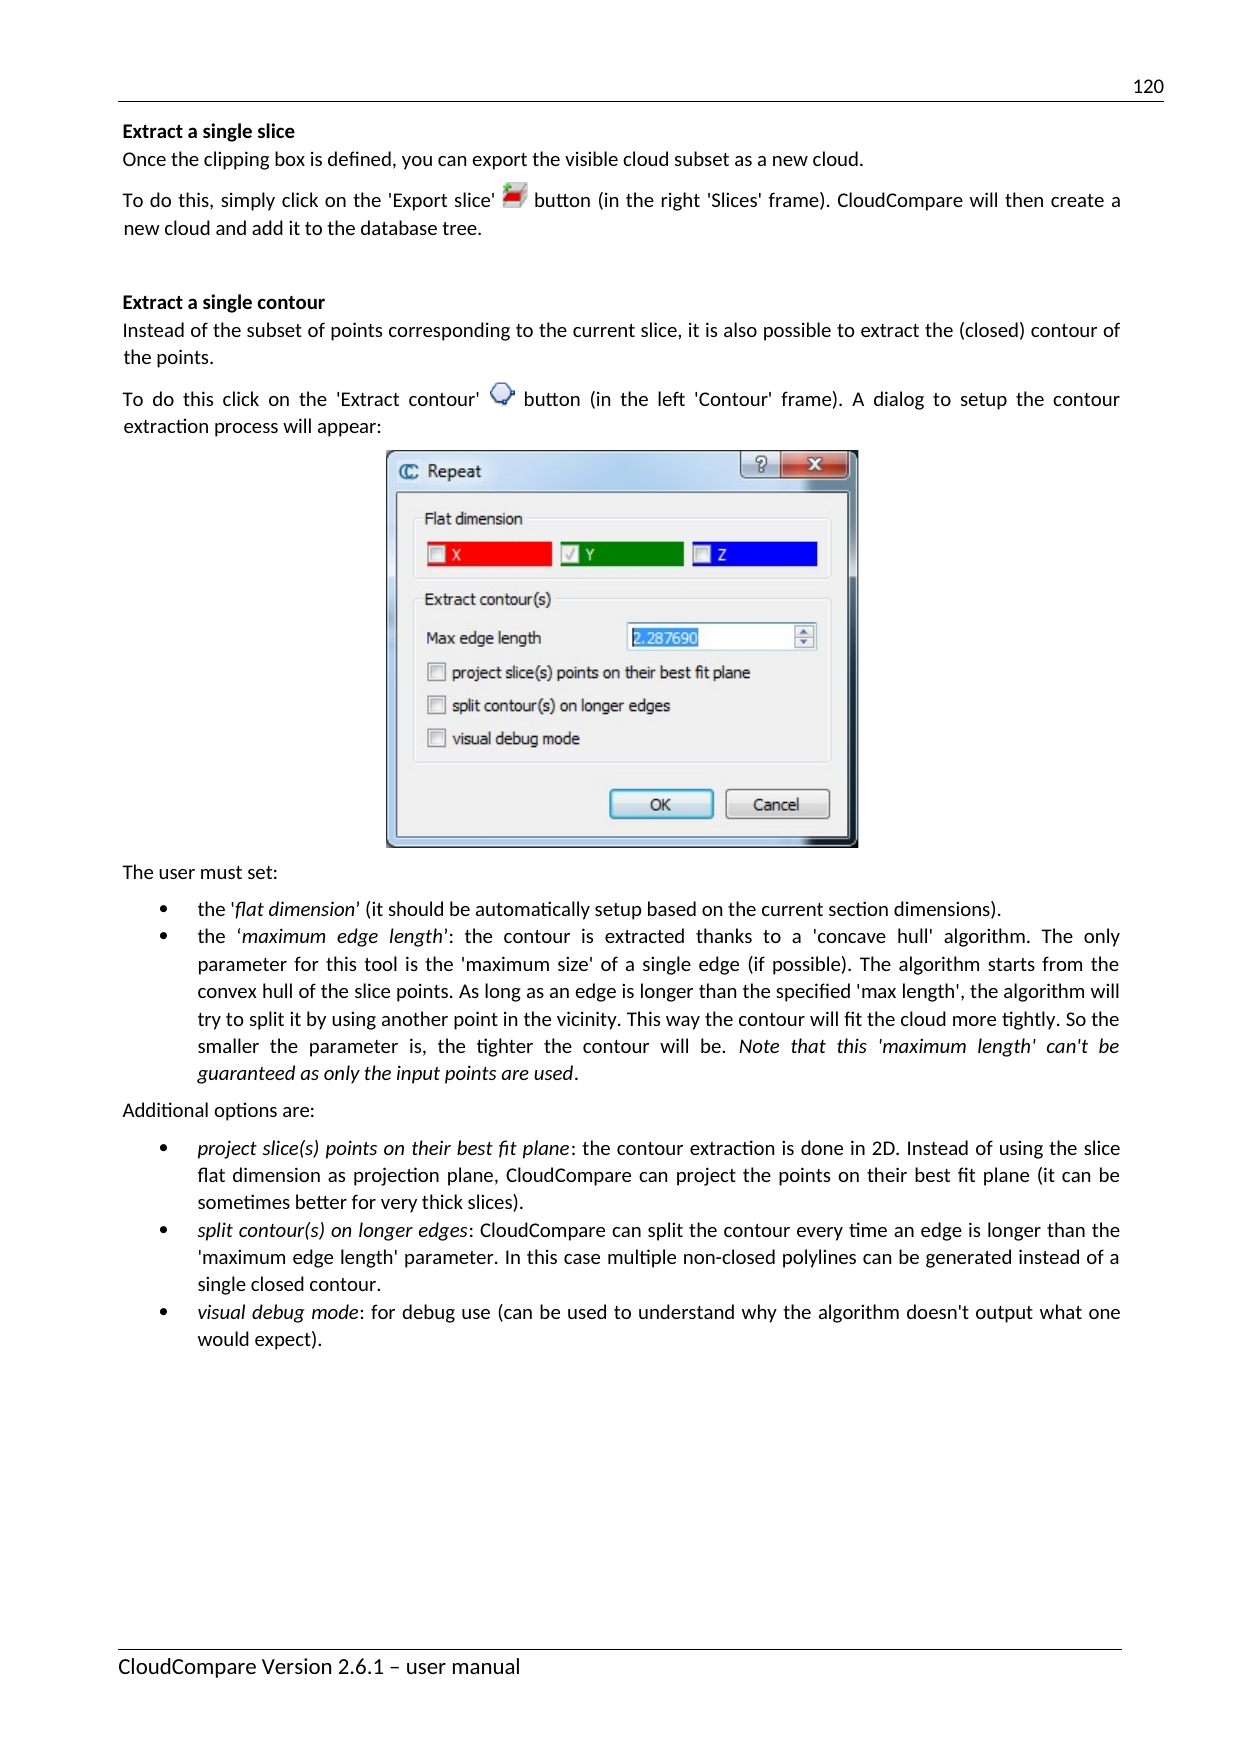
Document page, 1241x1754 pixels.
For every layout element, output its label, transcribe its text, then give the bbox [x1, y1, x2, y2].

list visual debug mode: for debug use (can be used to understand why the algorithm doesn't output what one would expect). [160, 1299, 1122, 1352]
list project slice(s) points on their best fit plane: the contour extraction is done in 2D. Instead of using the slice flat dimension as projection plane, CloudCompare can project the points on their best fit plane (it can be sometimes better for very thick slices). [160, 1135, 1122, 1215]
text Once the clipping box is defined, you can export the visible cloud subset as a new cloud. [122, 146, 1122, 171]
list the ‘maximum edge length’: the contour is extracted thanks to a 'concave hull' algorithm. The only parameter for this tool is the 'maximum size' of a single edge (if possible). The algorithm starts from the convex hull of the slice points. As long as an edge is longer than the specified 'max length', the algorithm will try to split it by using another point in the vicinity. This way the contour will fit the cloud more tightly. So the smaller the parameter is, the tighter the contour will be. Note that this 'maximum length' can't be guaranteed as only the input points are used. [160, 923, 1122, 1086]
list the 'flat dimension’ (it should be automatically setup based on the current section dimensions). [160, 896, 1122, 922]
text The user must set: [122, 859, 1122, 884]
text To do this click on the 'Extract contour' button (in the left 'Contour' frame). A dialog to setup the contour extraction process will appear: [122, 381, 1122, 439]
picture [502, 182, 528, 208]
text To do this, simply click on the 'Export slice' button (in the right 'Slices' frame). CloudCompare will then create a new cloud and add it to the database tree. [122, 183, 1122, 240]
text Additional options are: [122, 1098, 1122, 1123]
subtitle Extract a single contour [122, 289, 1122, 314]
picture [490, 381, 515, 406]
picture [386, 450, 859, 848]
text Instead of the subset of points corresponding to the current slice, it is also possible to extract the (closed) contour of the points. [122, 317, 1122, 369]
list split contour(s) on longer edges: CloudCompare can split the contour every time an edge is longer than the 'maximum edge length' parameter. In this case multiple non-closed polylines can be generated instead of a single closed contour. [160, 1217, 1122, 1297]
subtitle Extract a single slice [122, 118, 1122, 143]
